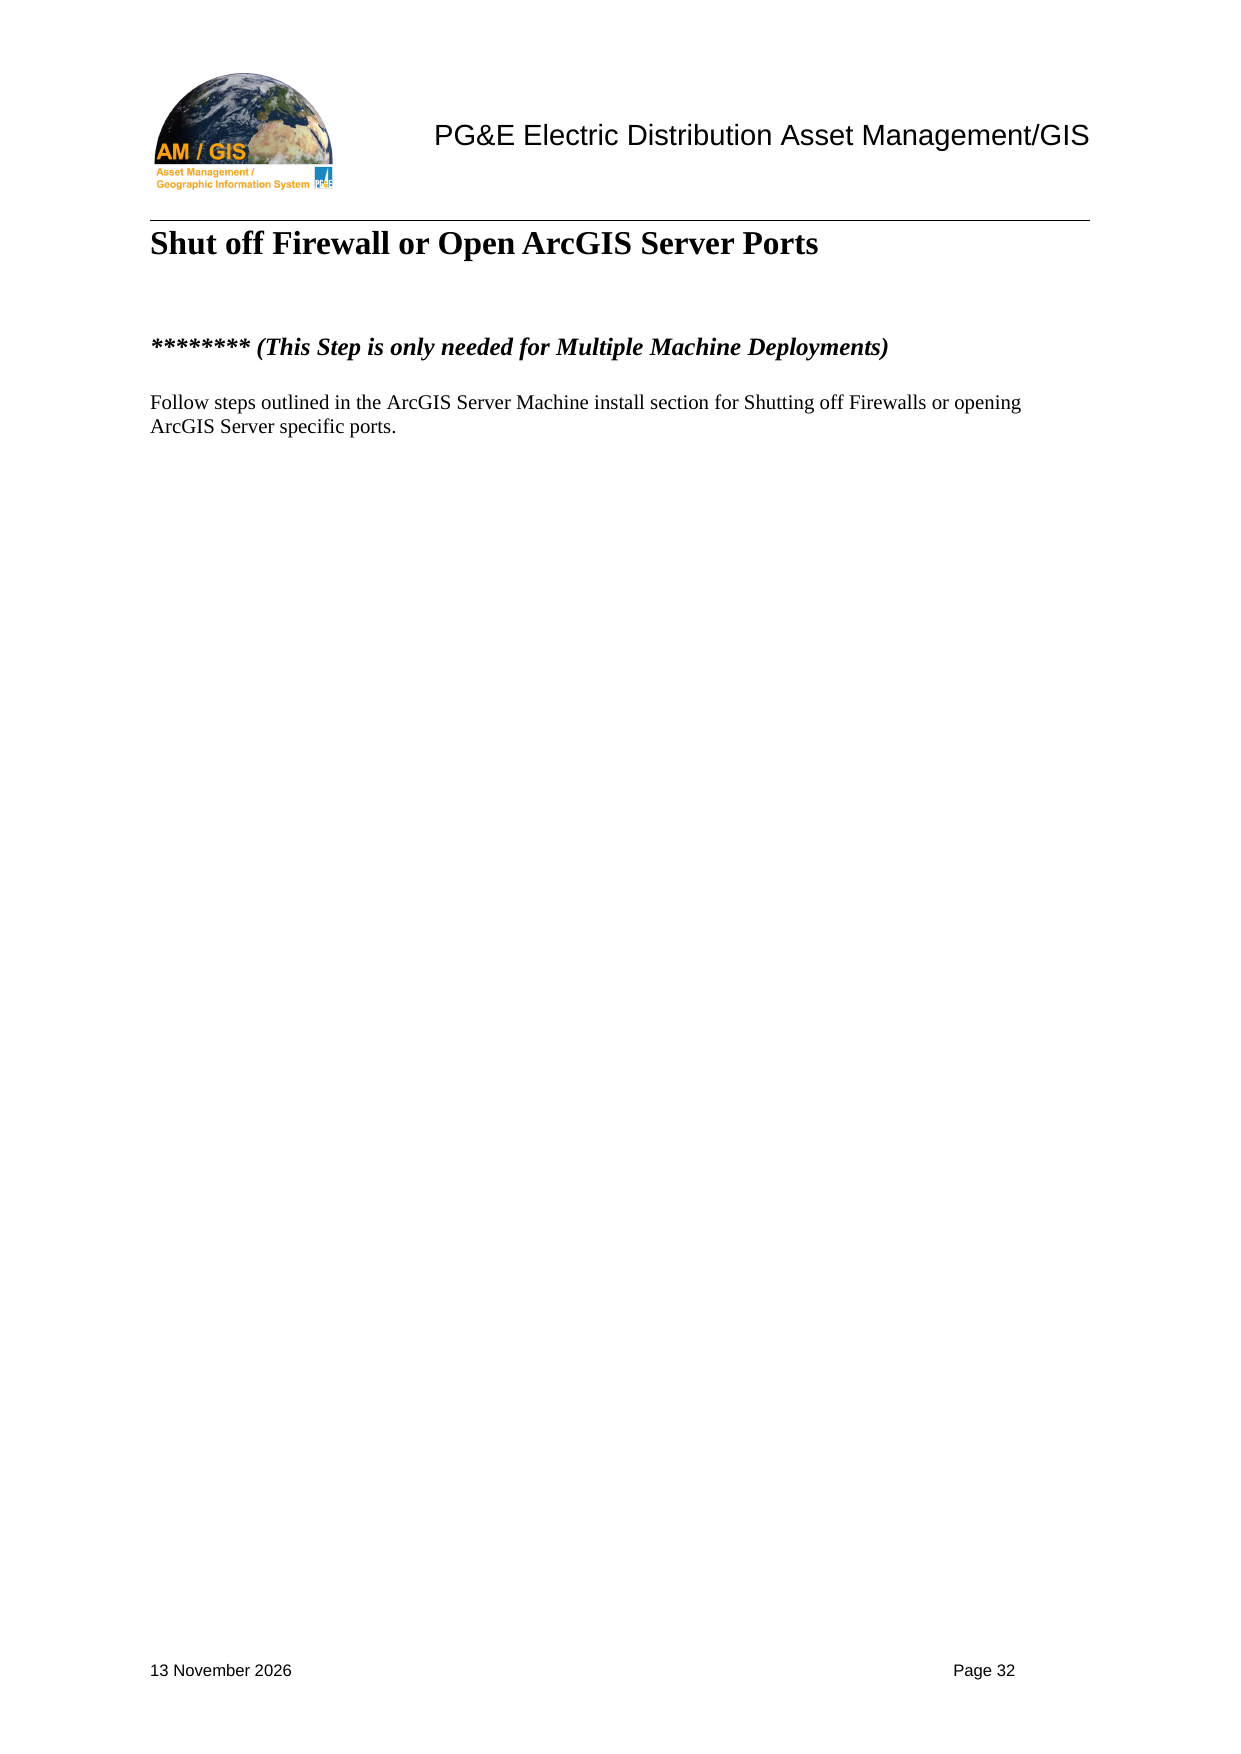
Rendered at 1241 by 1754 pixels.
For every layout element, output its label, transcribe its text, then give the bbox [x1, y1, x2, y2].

text ******** (This Step is only needed for Multiple Machine Deployments) [150, 332, 1090, 361]
picture [150, 73, 333, 196]
subtitle Shut off Firewall or Open ArcGIS Server Ports [150, 221, 1090, 261]
text Follow steps outlined in the ArcGIS Server Machine install section for Shutting off Firewalls or opening ArcGIS Server specific ports. [150, 390, 1090, 438]
